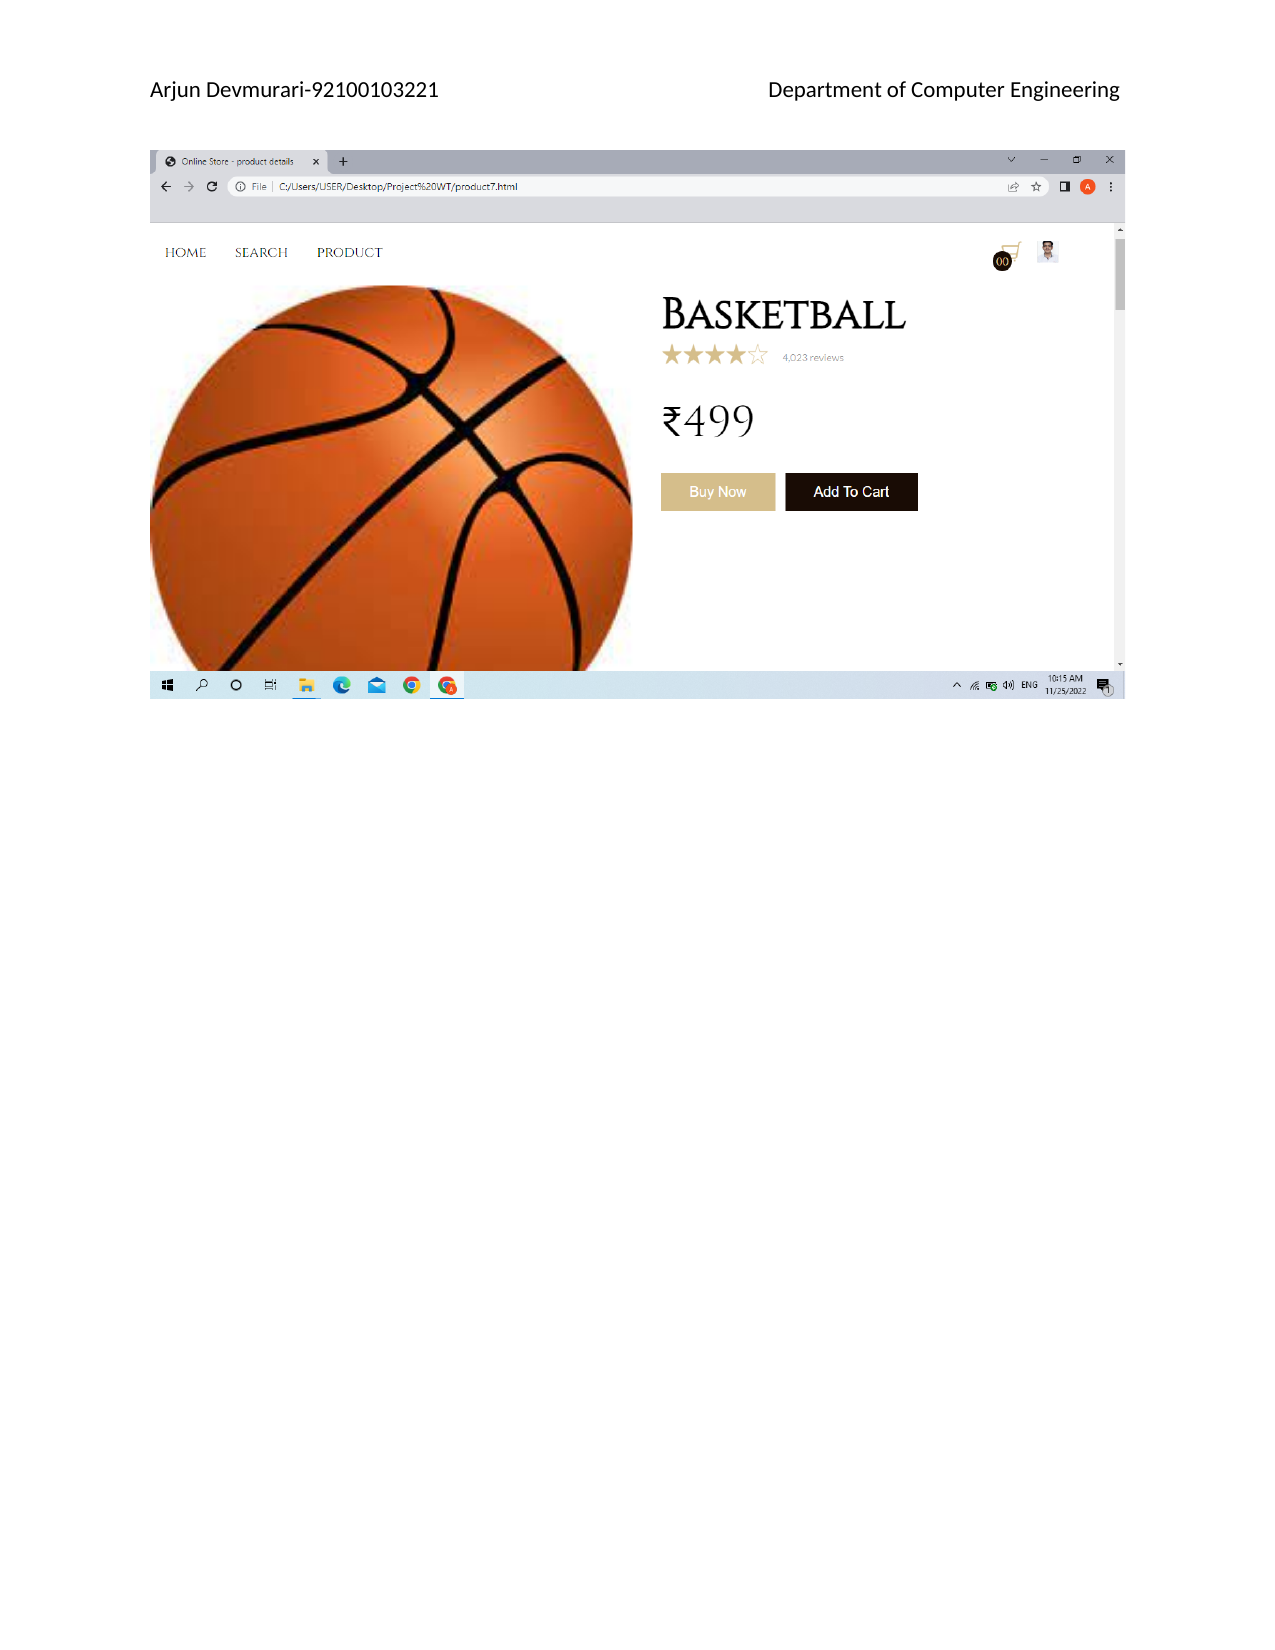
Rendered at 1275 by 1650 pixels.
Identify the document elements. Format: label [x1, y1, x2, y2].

picture [150, 150, 1125, 699]
